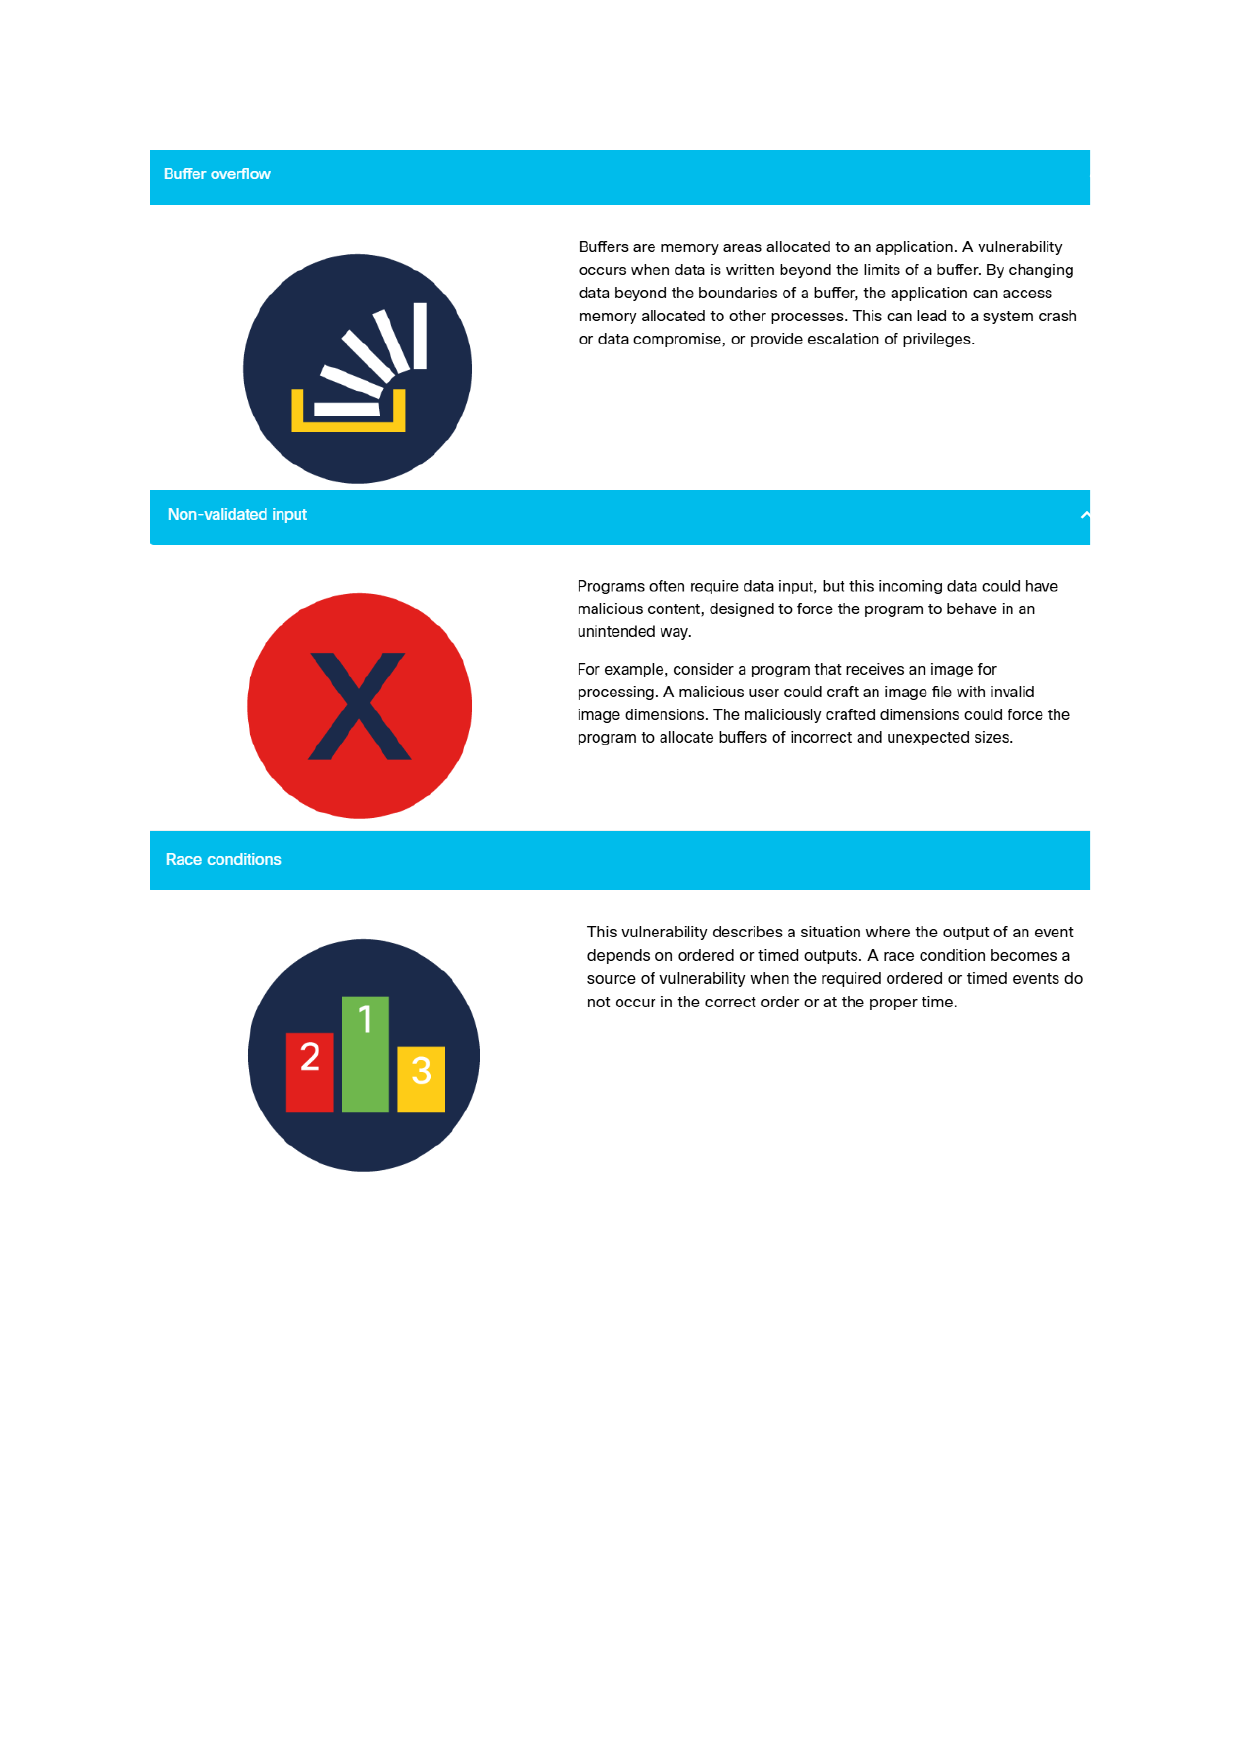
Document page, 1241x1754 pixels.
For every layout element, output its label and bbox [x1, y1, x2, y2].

picture [247, 510, 252, 519]
picture [222, 509, 226, 519]
picture [169, 509, 173, 519]
picture [174, 509, 181, 519]
picture [283, 512, 287, 522]
picture [150, 1027, 1091, 1378]
picture [150, 346, 1091, 489]
picture [150, 891, 1091, 1026]
picture [257, 172, 266, 178]
picture [150, 687, 1091, 830]
picture [150, 206, 1091, 328]
picture [150, 545, 1091, 685]
picture [217, 172, 225, 178]
